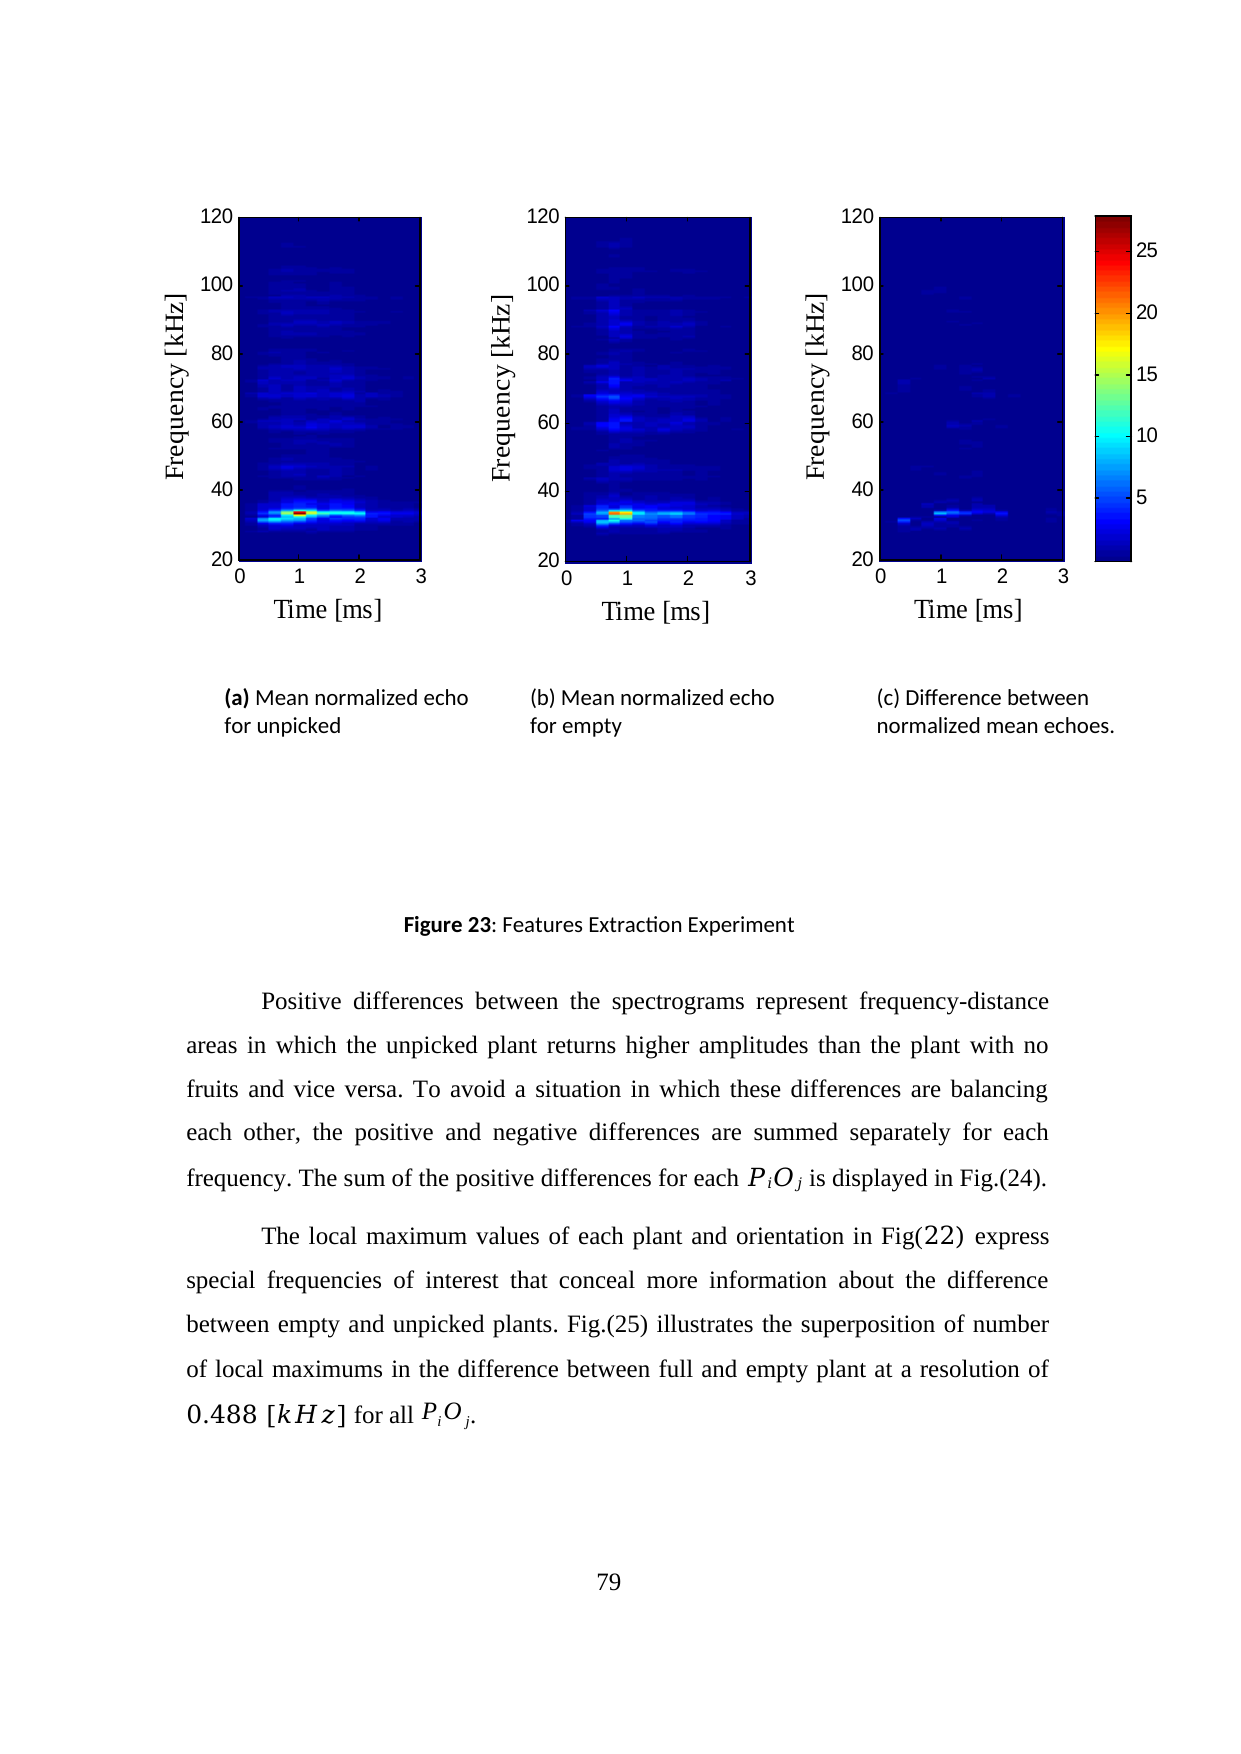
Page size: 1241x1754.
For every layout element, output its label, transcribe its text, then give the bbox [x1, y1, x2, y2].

text The local maximum values of each plant and orientation in Fig(22) express special frequencies of interest that conceal more information about the difference between empty and unpicked plants. Fig.(25) illustrates the superposition of number of local maximums in the difference between full and empty plant at a resolution of 0.488 [𝑘𝐻𝑧] for all . [186, 1220, 1049, 1429]
table_header [140, 149, 1224, 986]
text Positive differences between the spectrograms represent frequency-distance areas in which the unpicked plant returns higher amplitudes than the plant with no fruits and vice versa. To avoid a situation in which these differences are balancing each other, the positive and negative differences are summed separately for each frequency. The sum of the positive differences for each 𝑃𝑖𝑂𝑗 is displayed in Fig.(24). [186, 986, 1049, 1192]
